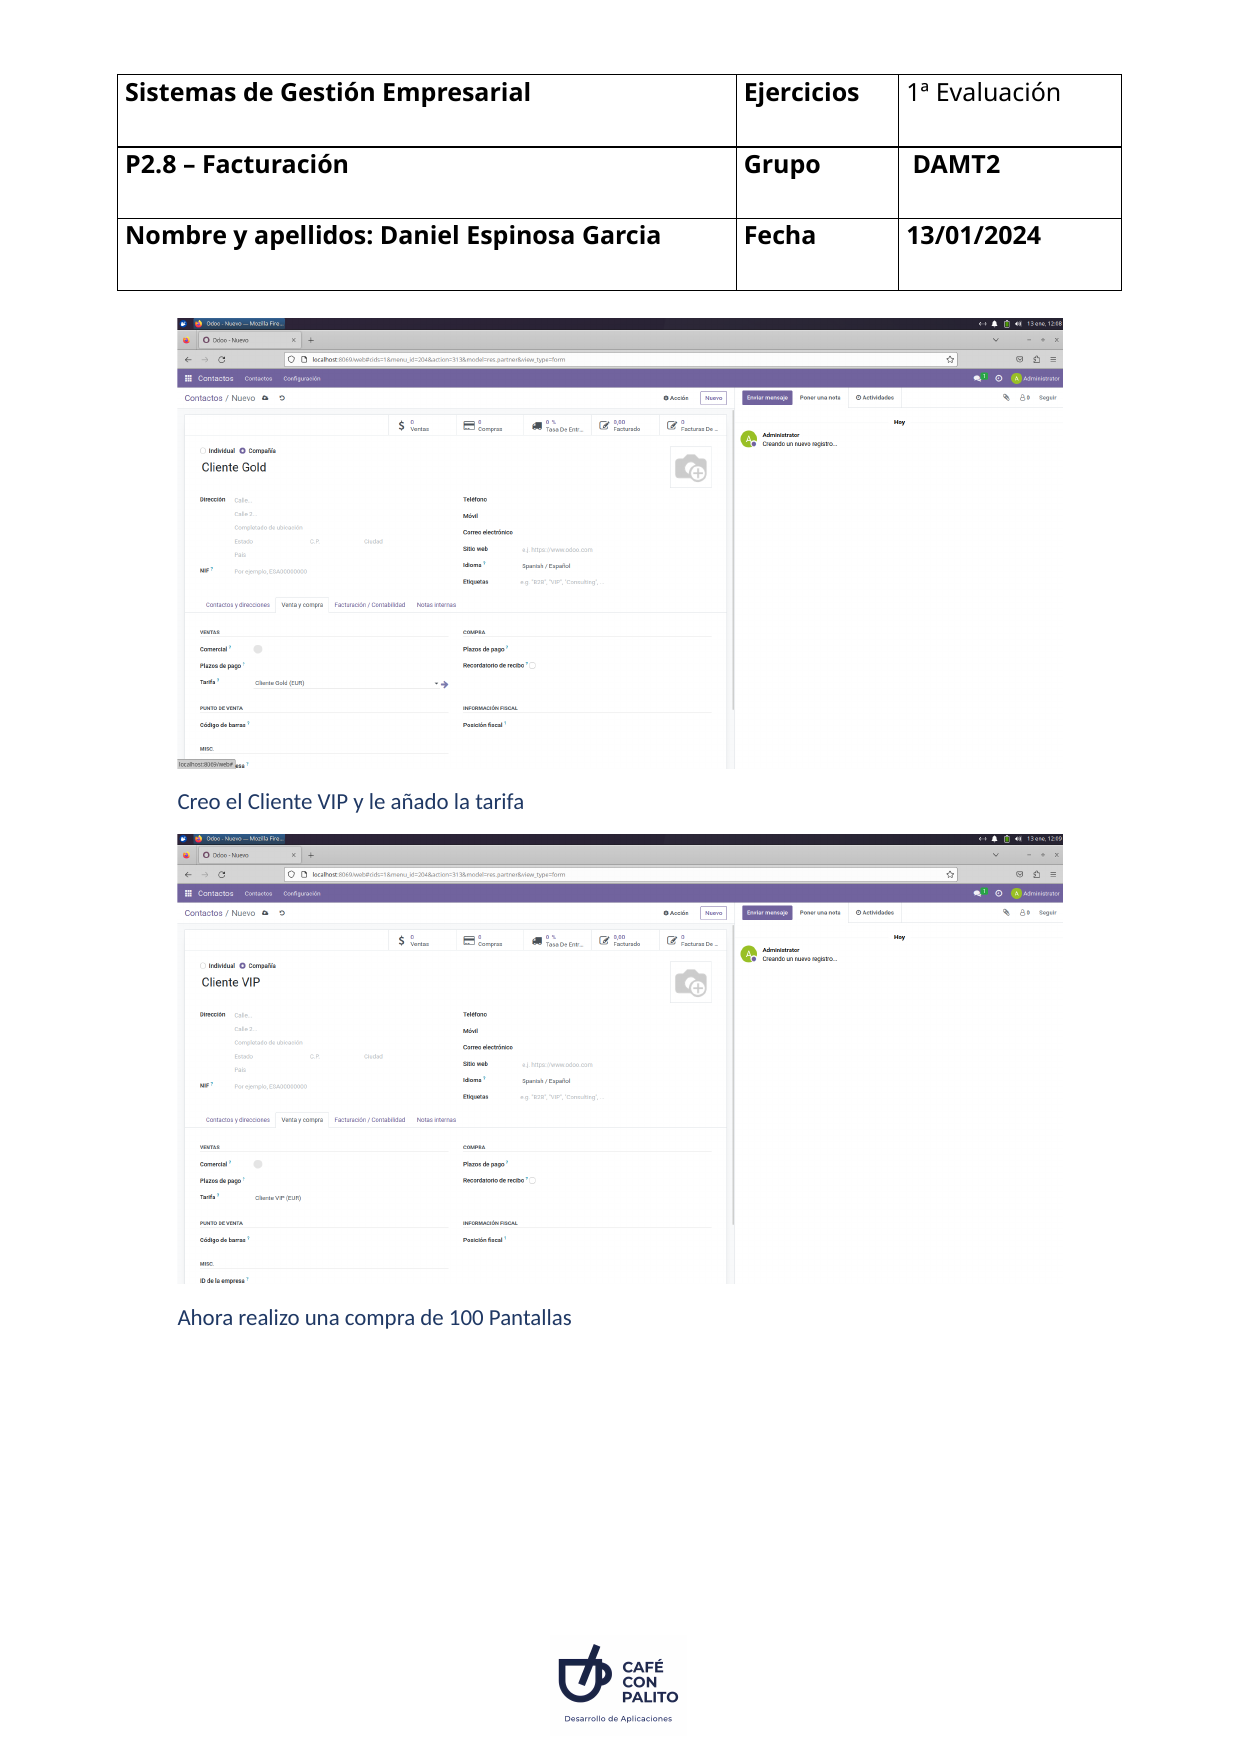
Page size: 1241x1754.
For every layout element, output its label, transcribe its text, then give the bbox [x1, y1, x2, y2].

text Ahora realizo una compra de 100 Pantallas [177, 1303, 1063, 1331]
picture [549, 1635, 688, 1736]
picture [177, 318, 1063, 769]
picture [177, 834, 1063, 1284]
text Creo el Cliente VIP y le añado la tarifa [177, 787, 1063, 815]
